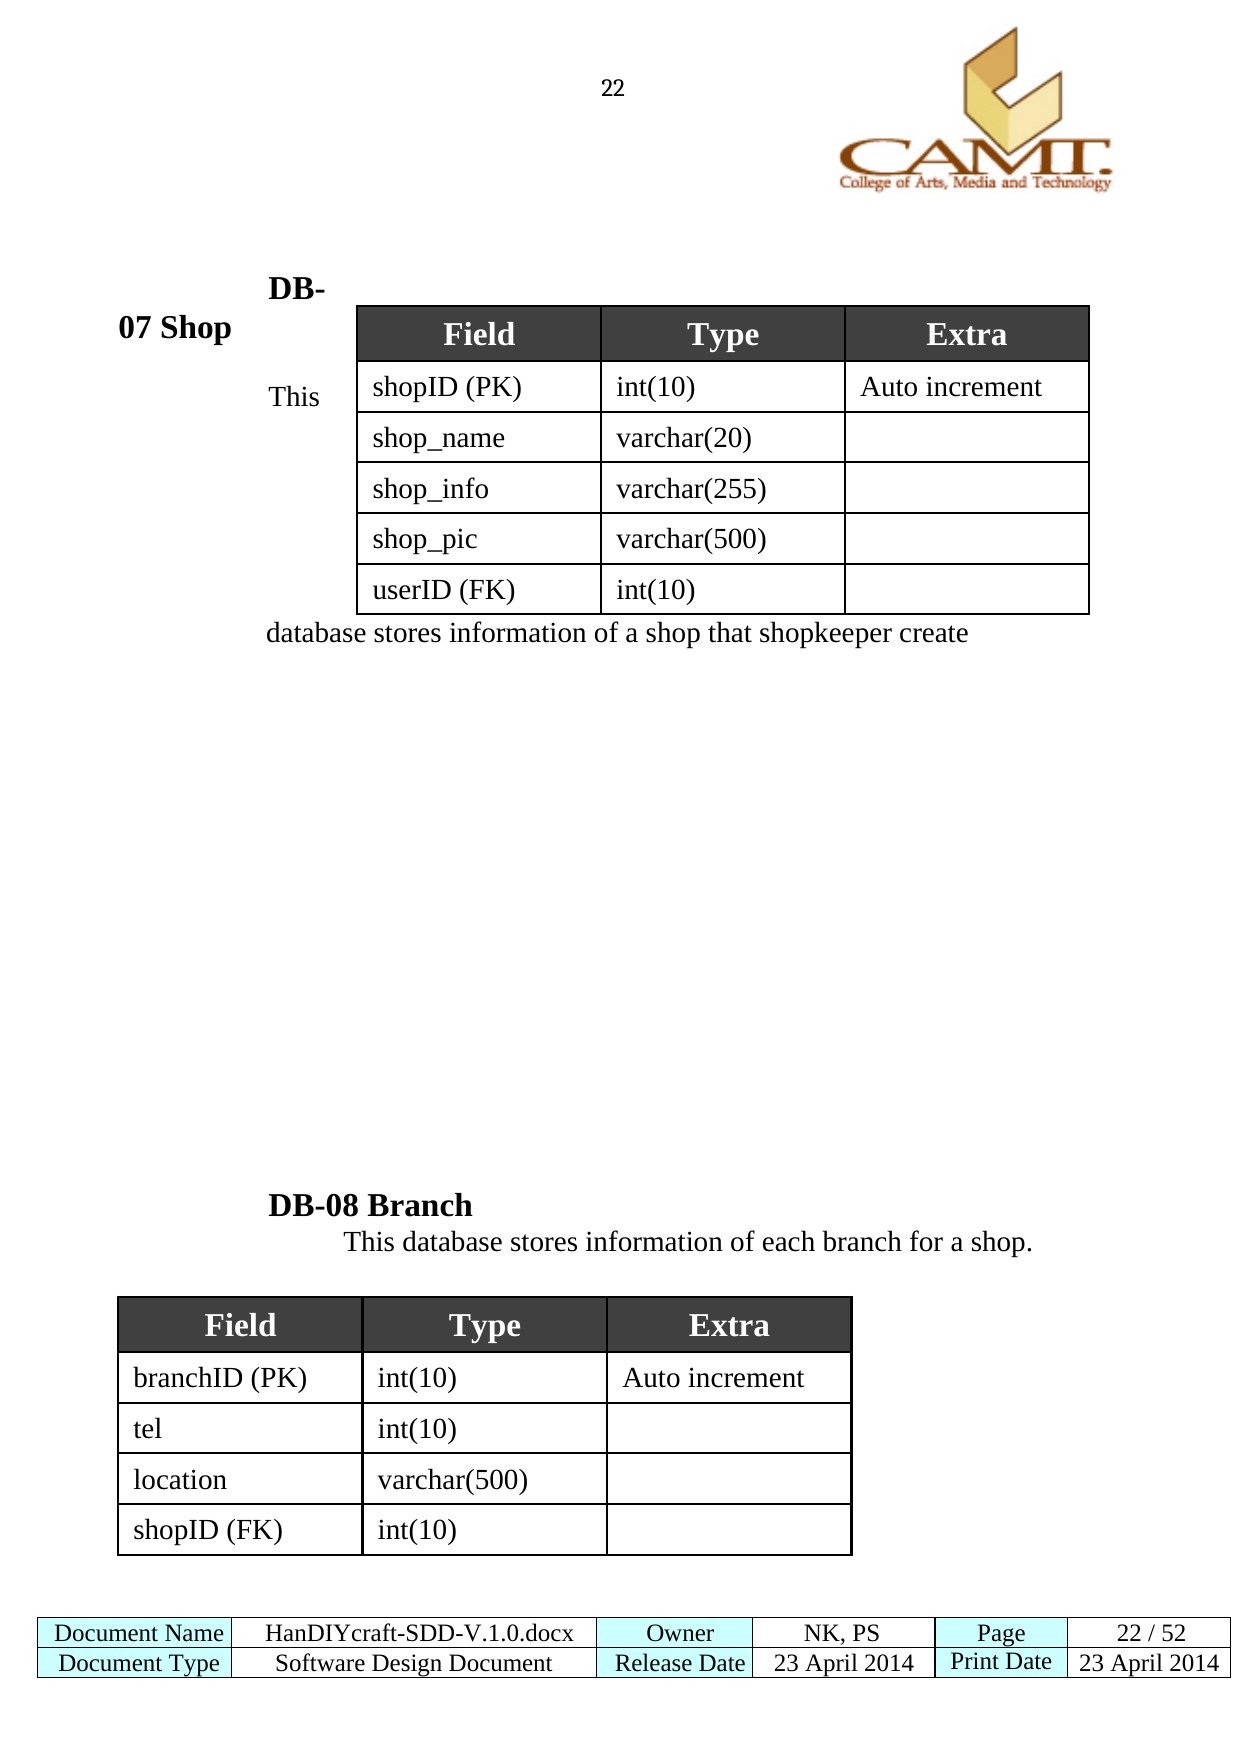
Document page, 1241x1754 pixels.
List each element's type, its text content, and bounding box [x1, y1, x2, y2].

table_cell shop_name [358, 413, 600, 461]
table_cell int(10) [602, 565, 844, 613]
table_cell shopID (FK) [119, 1505, 361, 1553]
table_cell [846, 514, 1088, 562]
table_cell Auto increment [608, 1353, 850, 1402]
table_cell int(10) [364, 1353, 606, 1402]
table_header Field [119, 1298, 361, 1351]
table_cell [846, 413, 1088, 461]
table_cell userID (FK) [358, 565, 600, 613]
table_cell Auto increment [846, 362, 1088, 411]
table_cell varchar(20) [602, 413, 844, 461]
picture [755, 18, 1221, 207]
text This database stores information of a shop that shopkeeper create [266, 345, 1108, 649]
table_cell [608, 1505, 850, 1553]
table_cell location [119, 1454, 361, 1503]
table_cell tel [119, 1404, 361, 1452]
table_cell varchar(500) [364, 1454, 606, 1503]
table_cell shop_pic [358, 514, 600, 562]
table_cell int(10) [602, 362, 844, 411]
table_cell varchar(255) [602, 463, 844, 512]
table_cell shopID (PK) [358, 362, 600, 411]
text This database stores information of each branch for a shop. [266, 1224, 1108, 1257]
table_header Field [358, 307, 600, 360]
table_cell branchID (PK) [119, 1353, 361, 1402]
table_cell [608, 1404, 850, 1452]
text DB-08 Branch [118, 1185, 1108, 1224]
table_cell [608, 1454, 850, 1503]
table_cell shop_info [358, 463, 600, 512]
table_header Extra [608, 1298, 850, 1351]
text DB-07 Shop [118, 269, 1108, 345]
table_cell varchar(500) [602, 514, 844, 562]
table_header Extra [846, 307, 1088, 360]
table_cell int(10) [364, 1505, 606, 1553]
table_header Type [602, 307, 844, 360]
table_header Type [364, 1298, 606, 1351]
table_cell int(10) [364, 1404, 606, 1452]
table_cell [846, 463, 1088, 512]
table_cell [846, 565, 1088, 613]
